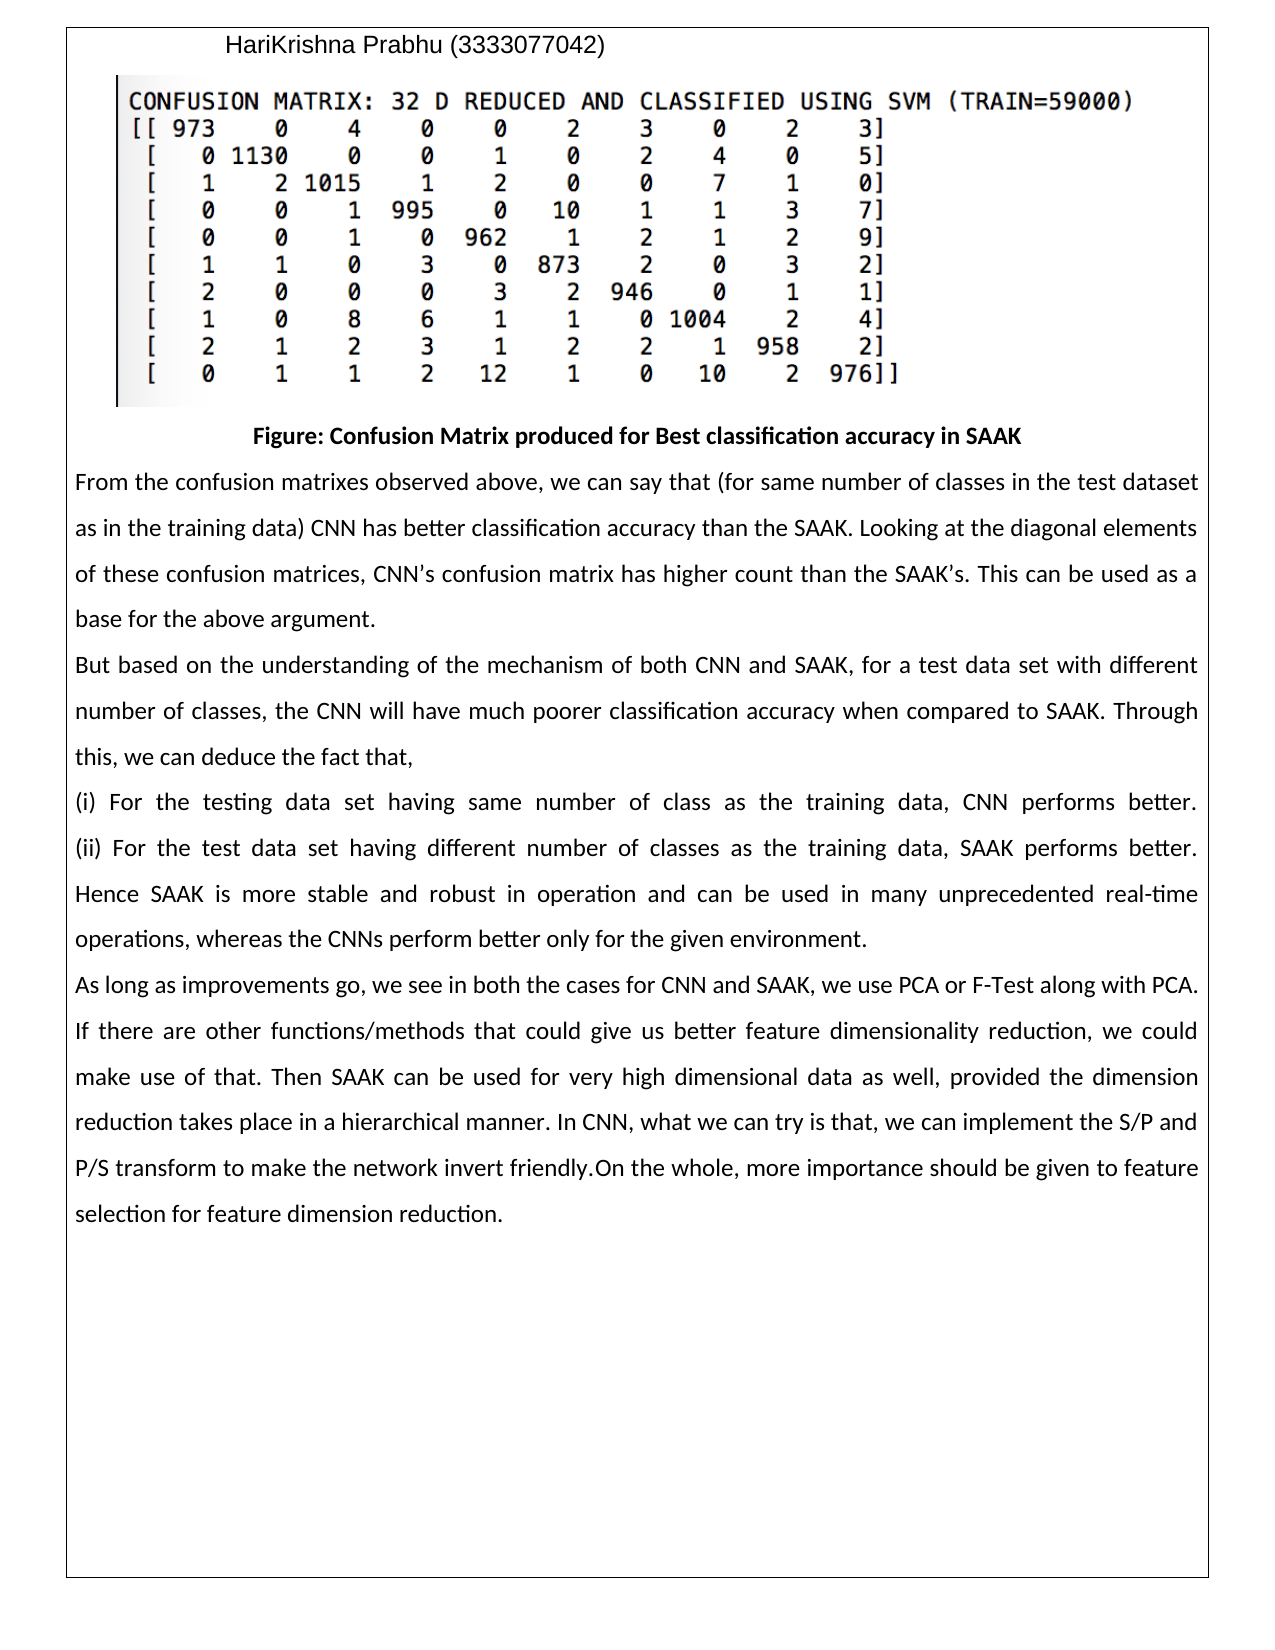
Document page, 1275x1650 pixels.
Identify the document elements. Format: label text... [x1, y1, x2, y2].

text From the confusion matrixes observed above, we can say that (for same number of classes in the test dataset as in the training data) CNN has better classification accuracy than the SAAK. Looking at the diagonal elements of these confusion matrices, CNN’s confusion matrix has higher count than the SAAK’s. This can be used as a base for the above argument. [75, 466, 1200, 634]
text Figure: Confusion Matrix produced for Best classification accuracy in SAAK [75, 421, 1200, 451]
text As long as improvements go, we see in both the cases for CNN and SAAK, we use PCA or F-Test along with PCA. If there are other functions/methods that could give us better feature dimensionality reduction, we could make use of that. Then SAAK can be used for very high dimensional data as well, provided the dimension reduction takes place in a hierarchical manner. In CNN, what we can try is that, we can implement the S/P and P/S transform to make the network invert friendly.On the whole, more importance should be given to feature selection for feature dimension reduction. [75, 969, 1200, 1228]
text But based on the understanding of the mechanism of both CNN and SAAK, for a test data set with different number of classes, the CNN will have much poorer classification accuracy when compared to SAAK. Through this, we can deduce the fact that, [75, 649, 1200, 771]
text (i) For the testing data set having same number of class as the training data, CNN performs better. (ii) For the test data set having different number of classes as the training data, SAAK performs better. Hence SAAK is more stable and robust in operation and can be used in many unprecedented real-time operations, whereas the CNNs perform better only for the given environment. [75, 786, 1200, 954]
picture [116, 75, 1159, 407]
